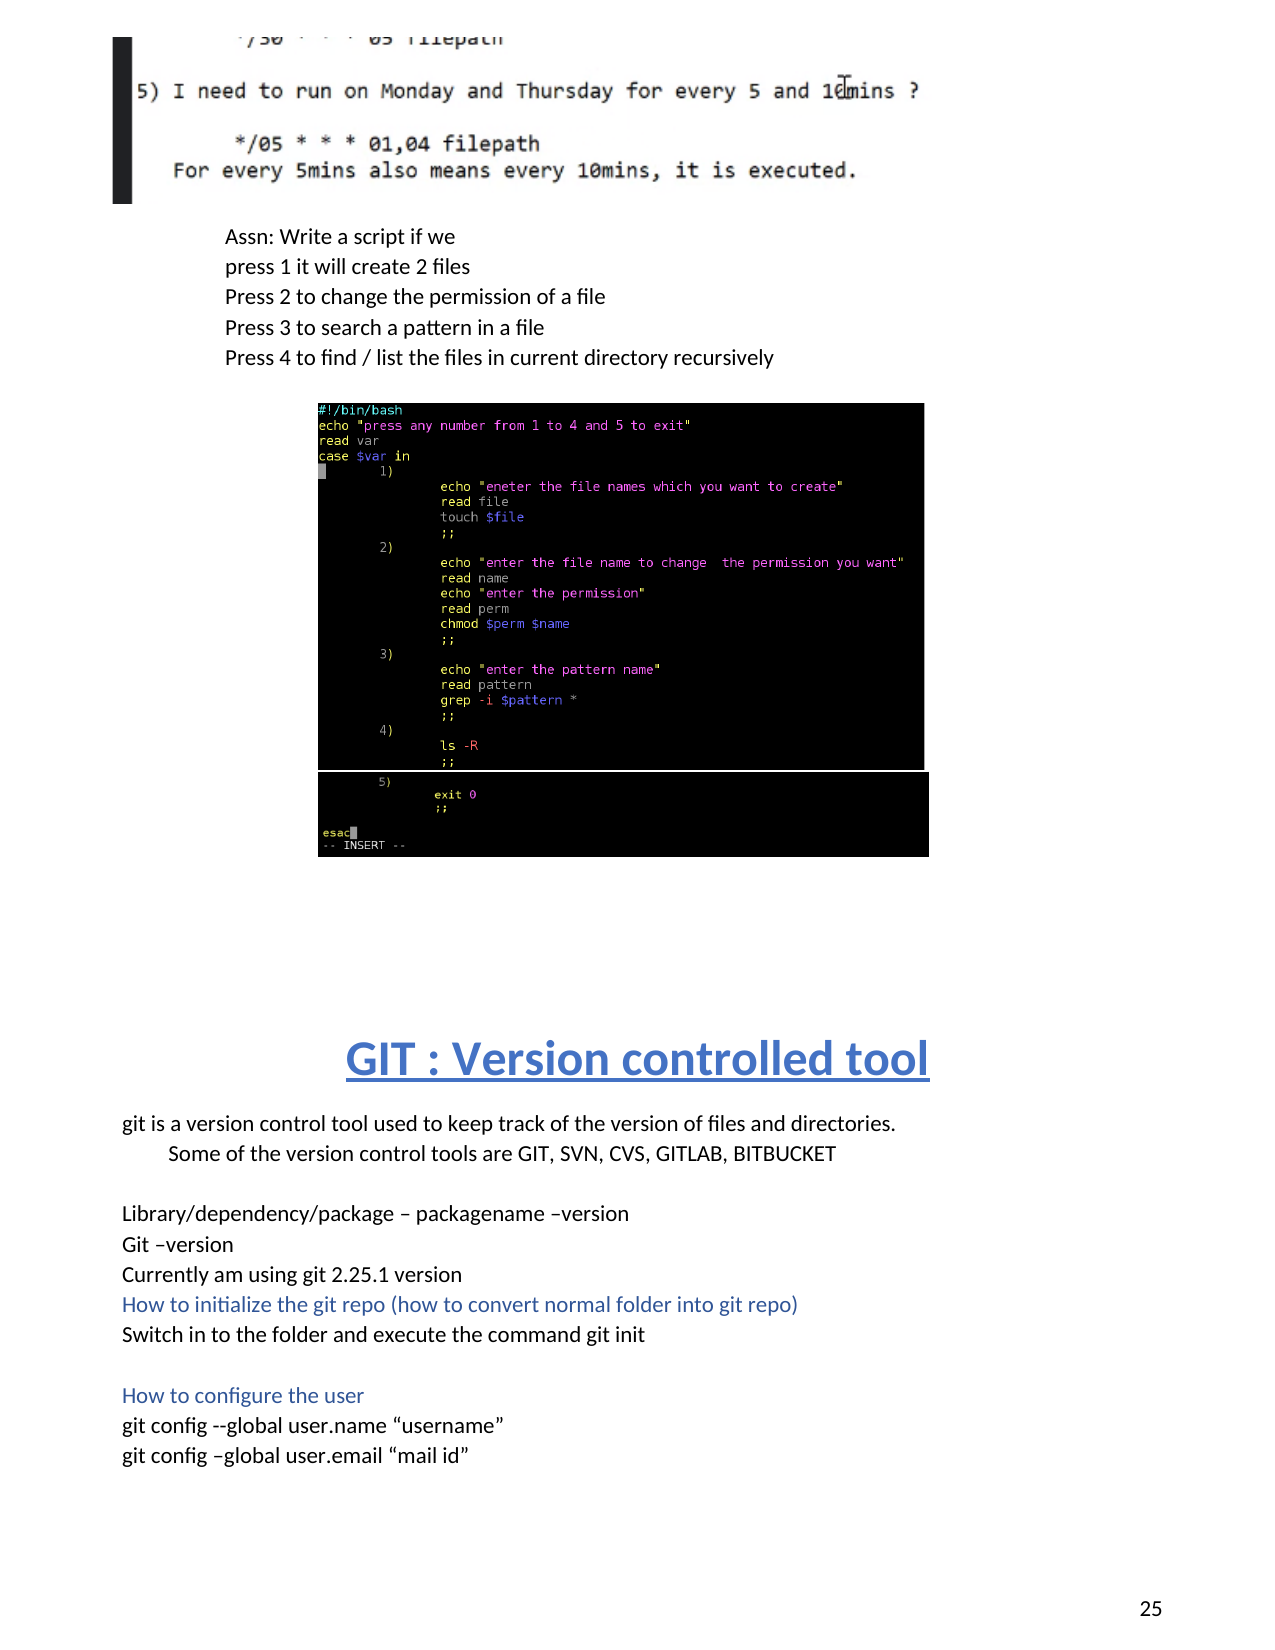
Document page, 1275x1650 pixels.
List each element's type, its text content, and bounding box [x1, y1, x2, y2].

text Press 3 to search a pattern in a file [225, 313, 1162, 341]
text How to initialize the git repo (how to convert normal folder into git repo) [122, 1290, 1162, 1318]
picture [112, 37, 985, 204]
text Press 4 to find / list the files in current directory recursively [225, 343, 1162, 371]
text GIT : Version controlled tool [112, 1026, 1162, 1087]
text git config –global user.email “mail id” [122, 1441, 1162, 1469]
text press 1 it will create 2 files [225, 252, 1162, 280]
text Press 2 to change the permission of a file [225, 282, 1162, 310]
text Currently am using git 2.25.1 version [122, 1260, 1162, 1288]
text Switch in to the folder and execute the command git init [122, 1320, 1162, 1348]
text Library/dependency/package – packagename –version [122, 1199, 1162, 1228]
text Some of the version control tools are GIT, SVN, CVS, GITLAB, BITBUCKET [122, 1139, 1162, 1167]
text Assn: Write a script if we [225, 222, 1162, 250]
text git is a version control tool used to keep track of the version of files and directories. [122, 1109, 1162, 1137]
picture [318, 403, 925, 770]
picture [323, 776, 924, 852]
text git config --global user.name “username” [122, 1411, 1162, 1439]
text Git –version [122, 1230, 1162, 1258]
text How to configure the user [122, 1381, 1162, 1409]
